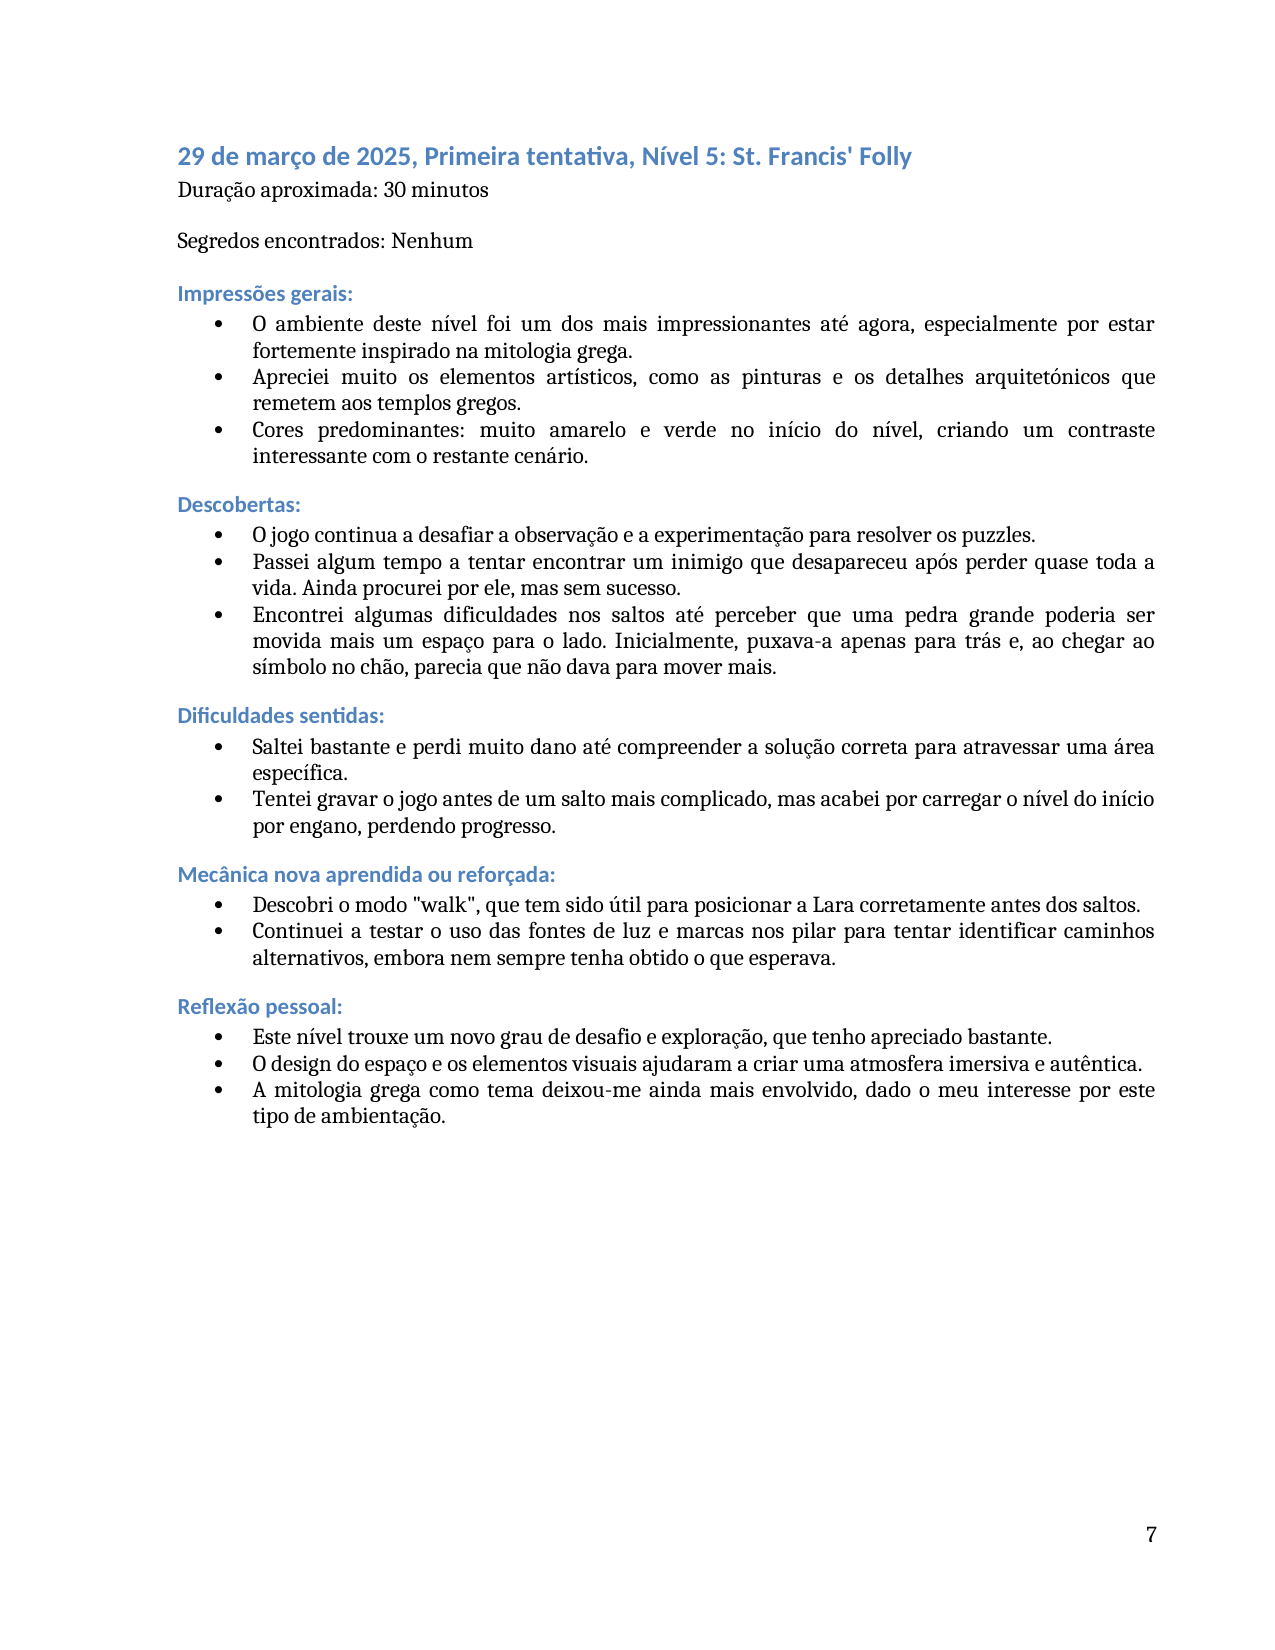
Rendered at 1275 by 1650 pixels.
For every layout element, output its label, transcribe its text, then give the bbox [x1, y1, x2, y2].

subtitle Dificuldades sentidas: [177, 701, 1157, 729]
list Este nível trouxe um novo grau de desafio e exploração, que tenho apreciado bastante. [215, 1024, 1157, 1050]
subtitle 29 de março de 2025, Primeira tentativa, Nível 5: St. Francis' Folly [177, 139, 1157, 172]
text Duração aproximada: 30 minutos [177, 177, 1157, 203]
subtitle Reflexão pessoal: [177, 992, 1157, 1020]
list Descobri o modo "walk", que tem sido útil para posicionar a Lara corretamente antes dos saltos. [215, 892, 1157, 918]
list Continuei a testar o uso das fontes de luz e marcas nos pilar para tentar identificar caminhos alternativos, embora nem sempre tenha obtido o que esperava. [215, 918, 1157, 971]
list Encontrei algumas dificuldades nos saltos até perceber que uma pedra grande poderia ser movida mais um espaço para o lado. Inicialmente, puxava-a apenas para trás e, ao chegar ao símbolo no chão, parecia que não dava para mover mais. [215, 601, 1157, 680]
list O design do espaço e os elementos visuais ajudaram a criar uma atmosfera imersiva e autêntica. [215, 1050, 1157, 1077]
list A mitologia grega como tema deixou-me ainda mais envolvido, dado o meu interesse por este tipo de ambientação. [215, 1077, 1157, 1129]
list O ambiente deste nível foi um dos mais impressionantes até agora, especialmente por estar fortemente inspirado na mitologia grega. [215, 311, 1157, 364]
text Segredos encontrados: Nenhum [177, 228, 1157, 254]
list Apreciei muito os elementos artísticos, como as pinturas e os detalhes arquitetónicos que remetem aos templos gregos. [215, 364, 1157, 417]
subtitle Descobertas: [177, 490, 1157, 518]
list Passei algum tempo a tentar encontrar um inimigo que desapareceu após perder quase toda a vida. Ainda procurei por ele, mas sem sucesso. [215, 549, 1157, 601]
subtitle Mecânica nova aprendida ou reforçada: [177, 860, 1157, 888]
subtitle Impressões gerais: [177, 279, 1157, 307]
list Saltei bastante e perdi muito dano até compreender a solução correta para atravessar uma área específica. [215, 733, 1157, 786]
list Cores predominantes: muito amarelo e verde no início do nível, criando um contraste interessante com o restante cenário. [215, 417, 1157, 469]
list Tentei gravar o jogo antes de um salto mais complicado, mas acabei por carregar o nível do início por engano, perdendo progresso. [215, 786, 1157, 839]
list O jogo continua a desafiar a observação e a experimentação para resolver os puzzles. [215, 522, 1157, 549]
